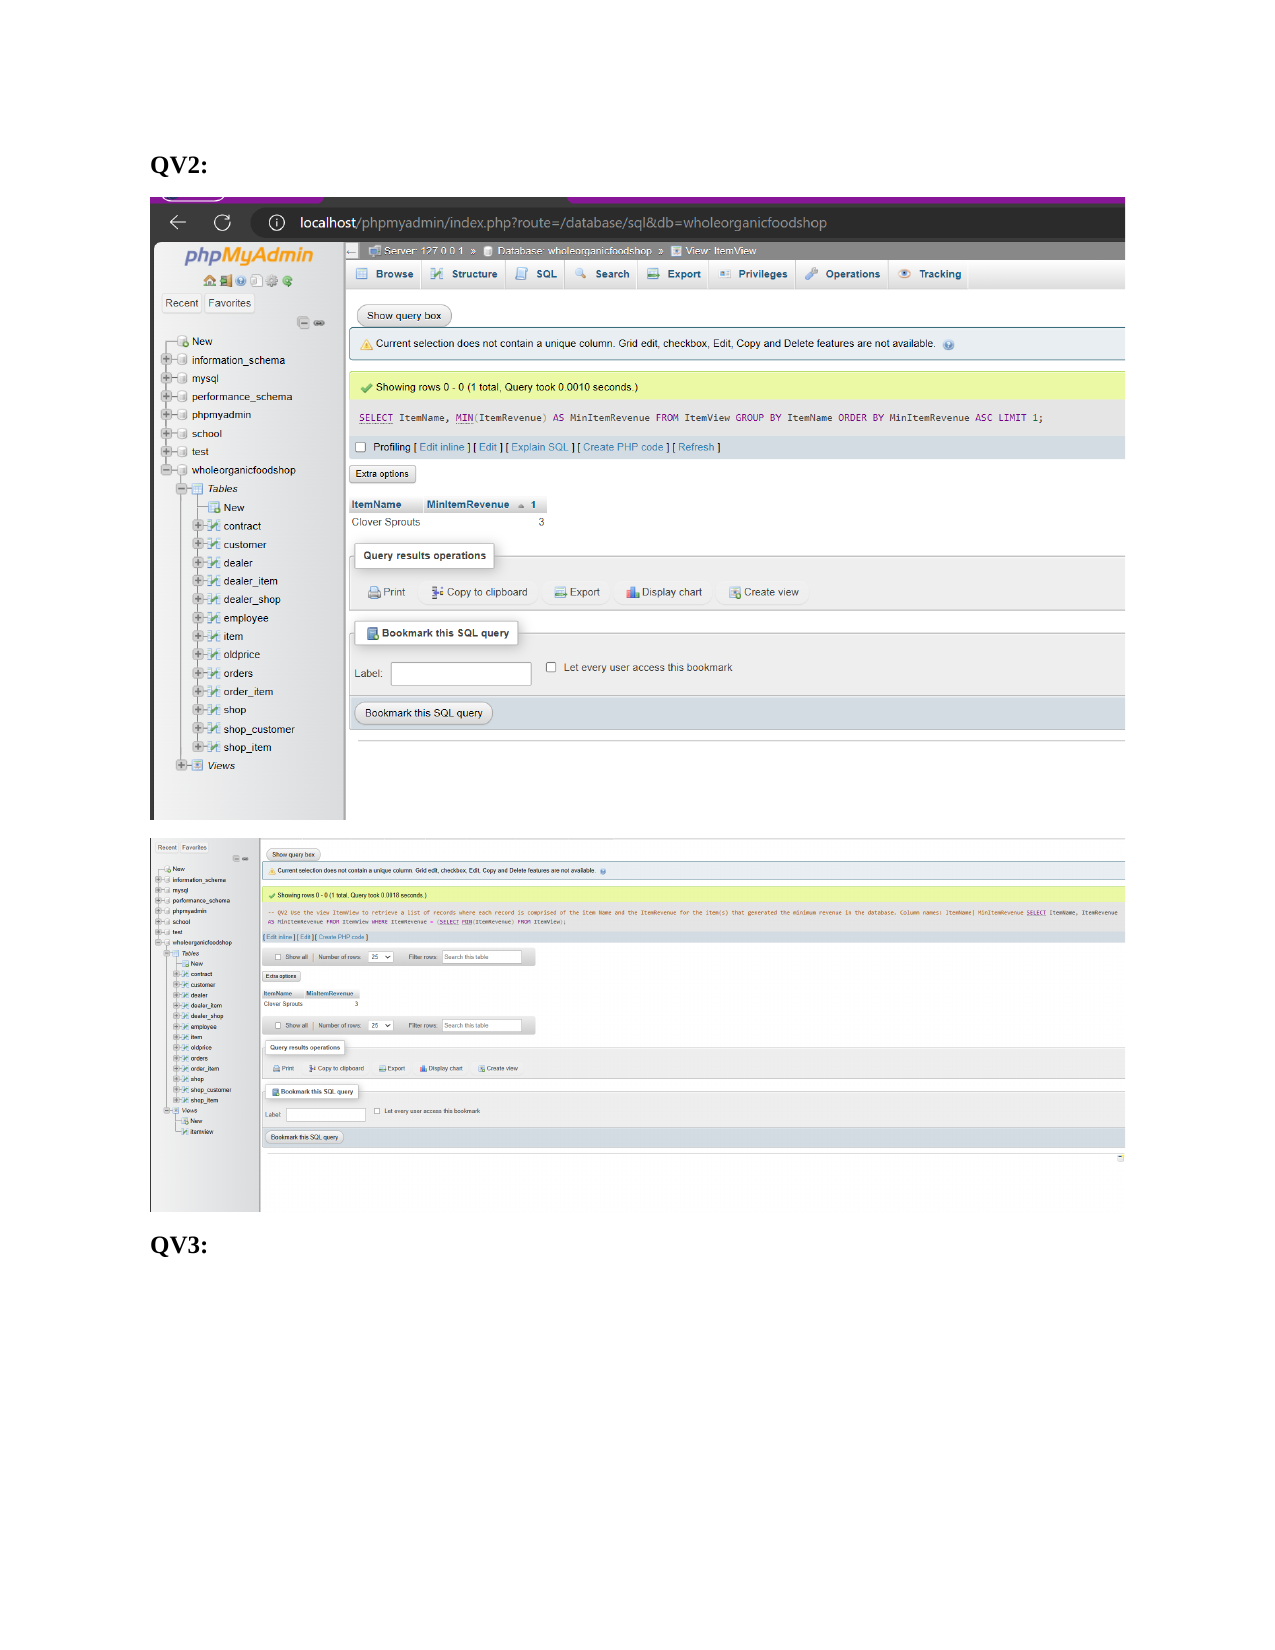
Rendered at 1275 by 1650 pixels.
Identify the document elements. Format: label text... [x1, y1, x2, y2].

text QV3: [150, 1230, 1125, 1259]
picture [150, 838, 1125, 1212]
picture [150, 197, 1125, 820]
text QV2: [150, 150, 1125, 179]
